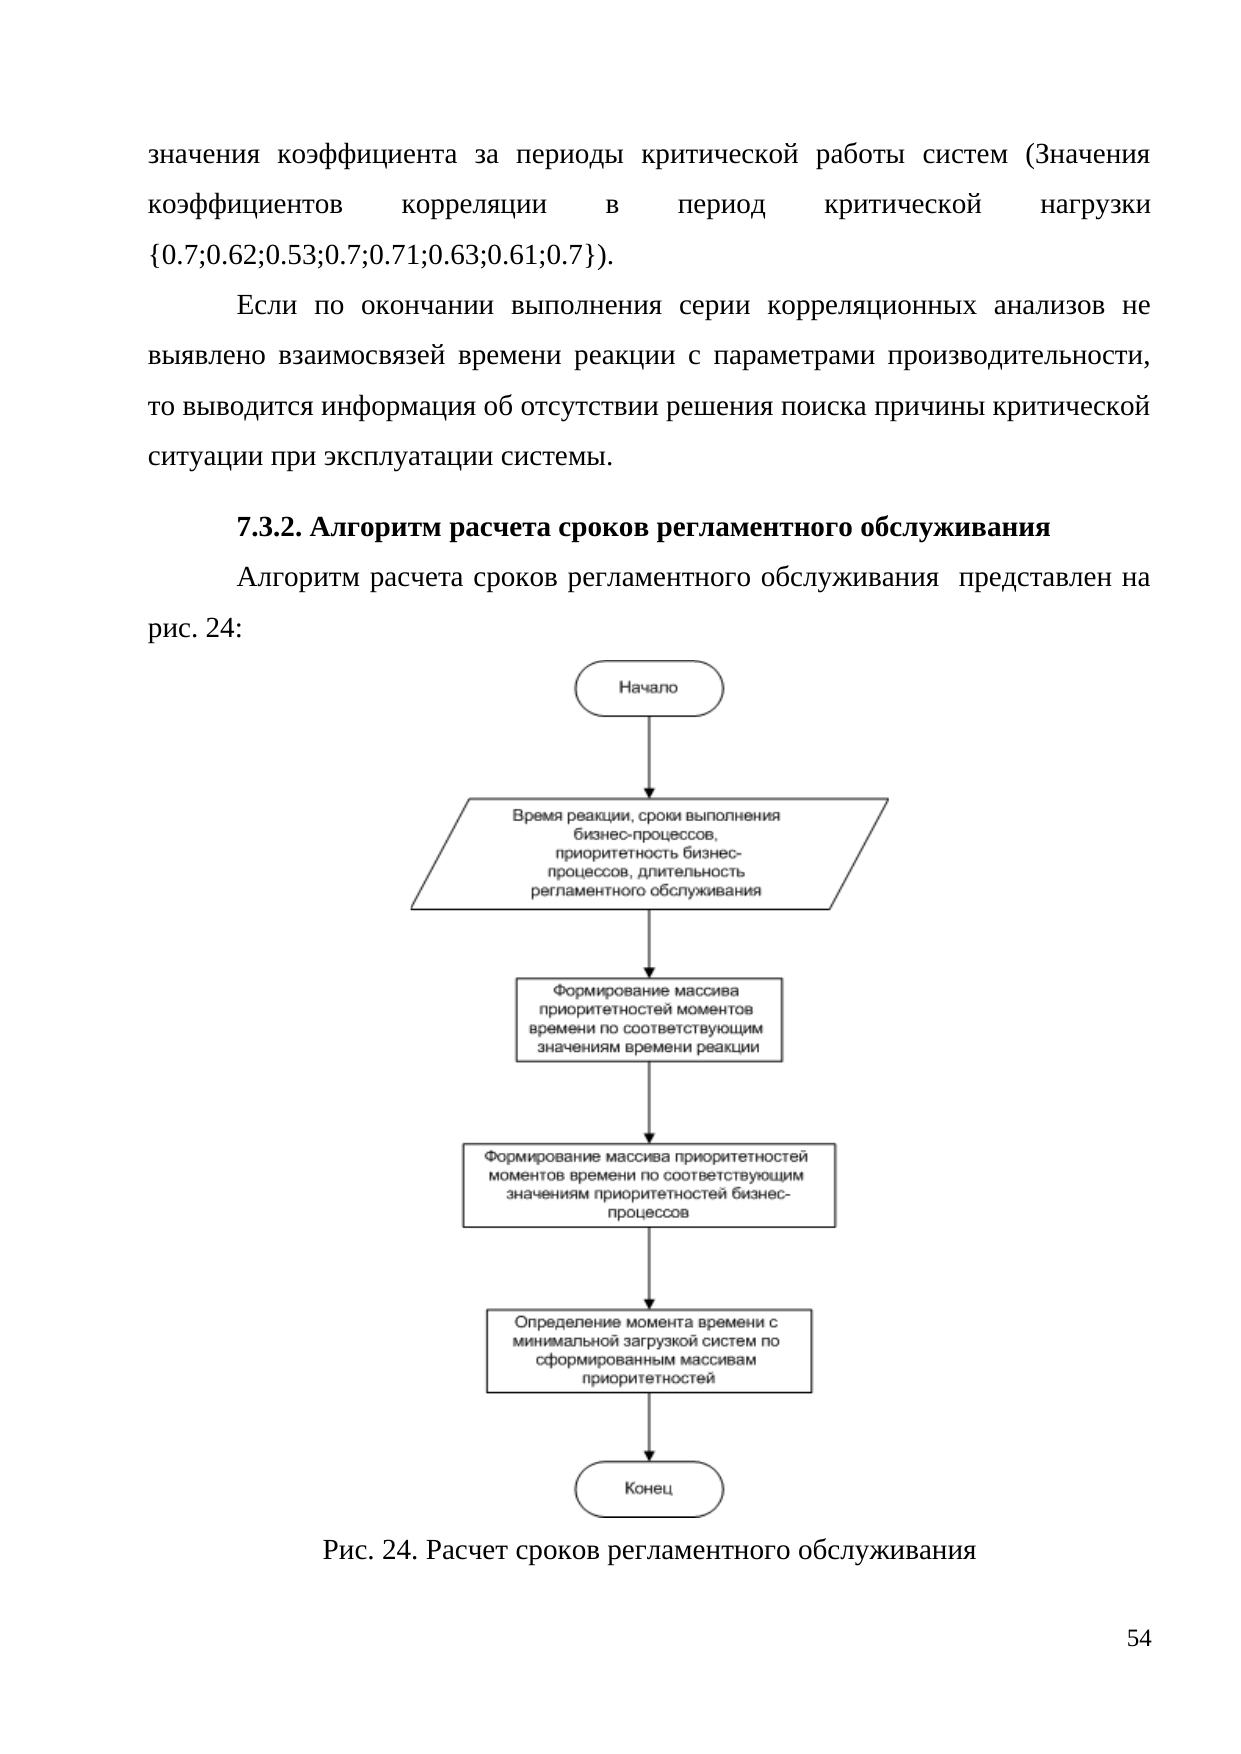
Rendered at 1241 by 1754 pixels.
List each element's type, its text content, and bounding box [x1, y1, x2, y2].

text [148, 136, 1152, 270]
text Алгоритм расчета сроков регламентного обслуживания представлен на рис. 24: [148, 559, 1152, 643]
picture [410, 660, 889, 1518]
text Если по окончании выполнения серии корреляционных анализов не выявлено взаимосвязей времени реакции с параметрами производительности, то выводится информация об отсутствии решения поиска причины критической ситуации при эксплуатации системы. [148, 287, 1152, 472]
text Рис. 24. Расчет сроков регламентного обслуживания [148, 1532, 1152, 1566]
subtitle 7.3.2. Алгоритм расчета сроков регламентного обслуживания [148, 509, 1152, 543]
